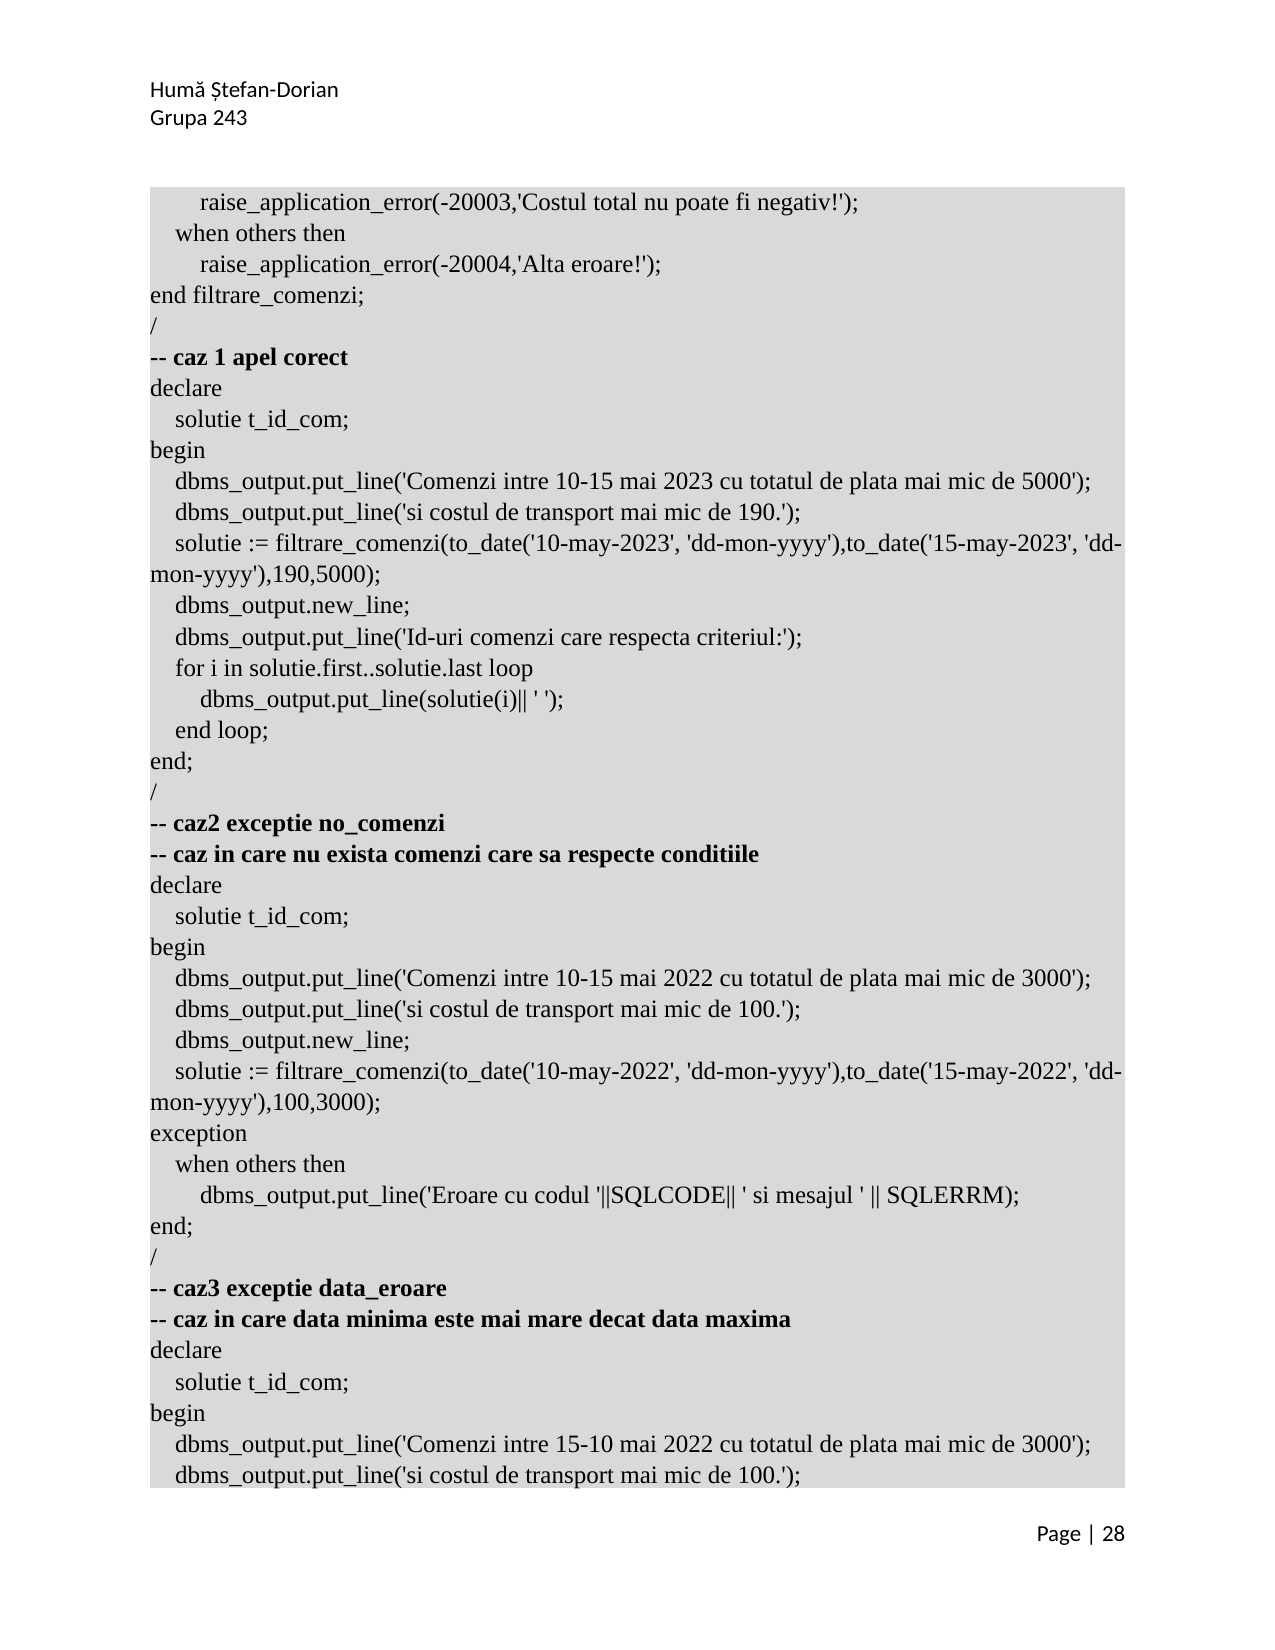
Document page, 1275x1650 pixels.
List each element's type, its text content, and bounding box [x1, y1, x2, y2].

text exception [150, 1118, 1125, 1147]
text when others then [150, 218, 1125, 247]
text / [150, 311, 1125, 340]
text dbms_output.put_line('Comenzi intre 10-15 mai 2023 cu totatul de plata mai mic de 5000'); [150, 466, 1125, 495]
text begin [150, 1398, 1125, 1426]
text -- caz in care data minima este mai mare decat data maxima [150, 1304, 1125, 1333]
text -- caz2 exceptie no_comenzi [150, 808, 1125, 837]
text declare [150, 1336, 1125, 1364]
text end loop; [150, 715, 1125, 743]
text solutie t_id_com; [150, 404, 1125, 433]
text solutie t_id_com; [150, 1367, 1125, 1395]
text dbms_output.put_line('Id-uri comenzi care respecta criteriul:'); [150, 622, 1125, 650]
text dbms_output.put_line('Eroare cu codul '||SQLCODE|| ' si mesajul ' || SQLERRM); [150, 1180, 1125, 1209]
text when others then [150, 1149, 1125, 1178]
text dbms_output.new_line; [150, 591, 1125, 619]
text declare [150, 373, 1125, 402]
text declare [150, 870, 1125, 899]
text raise_application_error(-20004,'Alta eroare!'); [150, 249, 1125, 278]
text solutie t_id_com; [150, 901, 1125, 930]
text -- caz3 exceptie data_eroare [150, 1273, 1125, 1302]
text solutie := filtrare_comenzi(to_date('10-may-2022', 'dd-mon-yyyy'),to_date('15-may-2022', 'dd-mon-yyyy'),100,3000); [150, 1056, 1125, 1116]
text end; [150, 746, 1125, 774]
text dbms_output.put_line('si costul de transport mai mic de 100.'); [150, 994, 1125, 1023]
text dbms_output.new_line; [150, 1025, 1125, 1054]
text dbms_output.put_line('si costul de transport mai mic de 100.'); [150, 1460, 1125, 1488]
text end; [150, 1211, 1125, 1240]
text -- caz in care nu exista comenzi care sa respecte conditiile [150, 839, 1125, 868]
text dbms_output.put_line(solutie(i)|| ' '); [150, 684, 1125, 712]
text solutie := filtrare_comenzi(to_date('10-may-2023', 'dd-mon-yyyy'),to_date('15-may-2023', 'dd-mon-yyyy'),190,5000); [150, 528, 1125, 588]
text end filtrare_comenzi; [150, 280, 1125, 309]
text begin [150, 435, 1125, 464]
text dbms_output.put_line('si costul de transport mai mic de 190.'); [150, 497, 1125, 526]
text raise_application_error(-20003,'Costul total nu poate fi negativ!'); [150, 187, 1125, 216]
text begin [150, 932, 1125, 961]
text dbms_output.put_line('Comenzi intre 15-10 mai 2022 cu totatul de plata mai mic de 3000'); [150, 1429, 1125, 1457]
text dbms_output.put_line('Comenzi intre 10-15 mai 2022 cu totatul de plata mai mic de 3000'); [150, 963, 1125, 992]
text / [150, 777, 1125, 806]
text for i in solutie.first..solutie.last loop [150, 653, 1125, 681]
text -- caz 1 apel corect [150, 342, 1125, 371]
text / [150, 1242, 1125, 1271]
